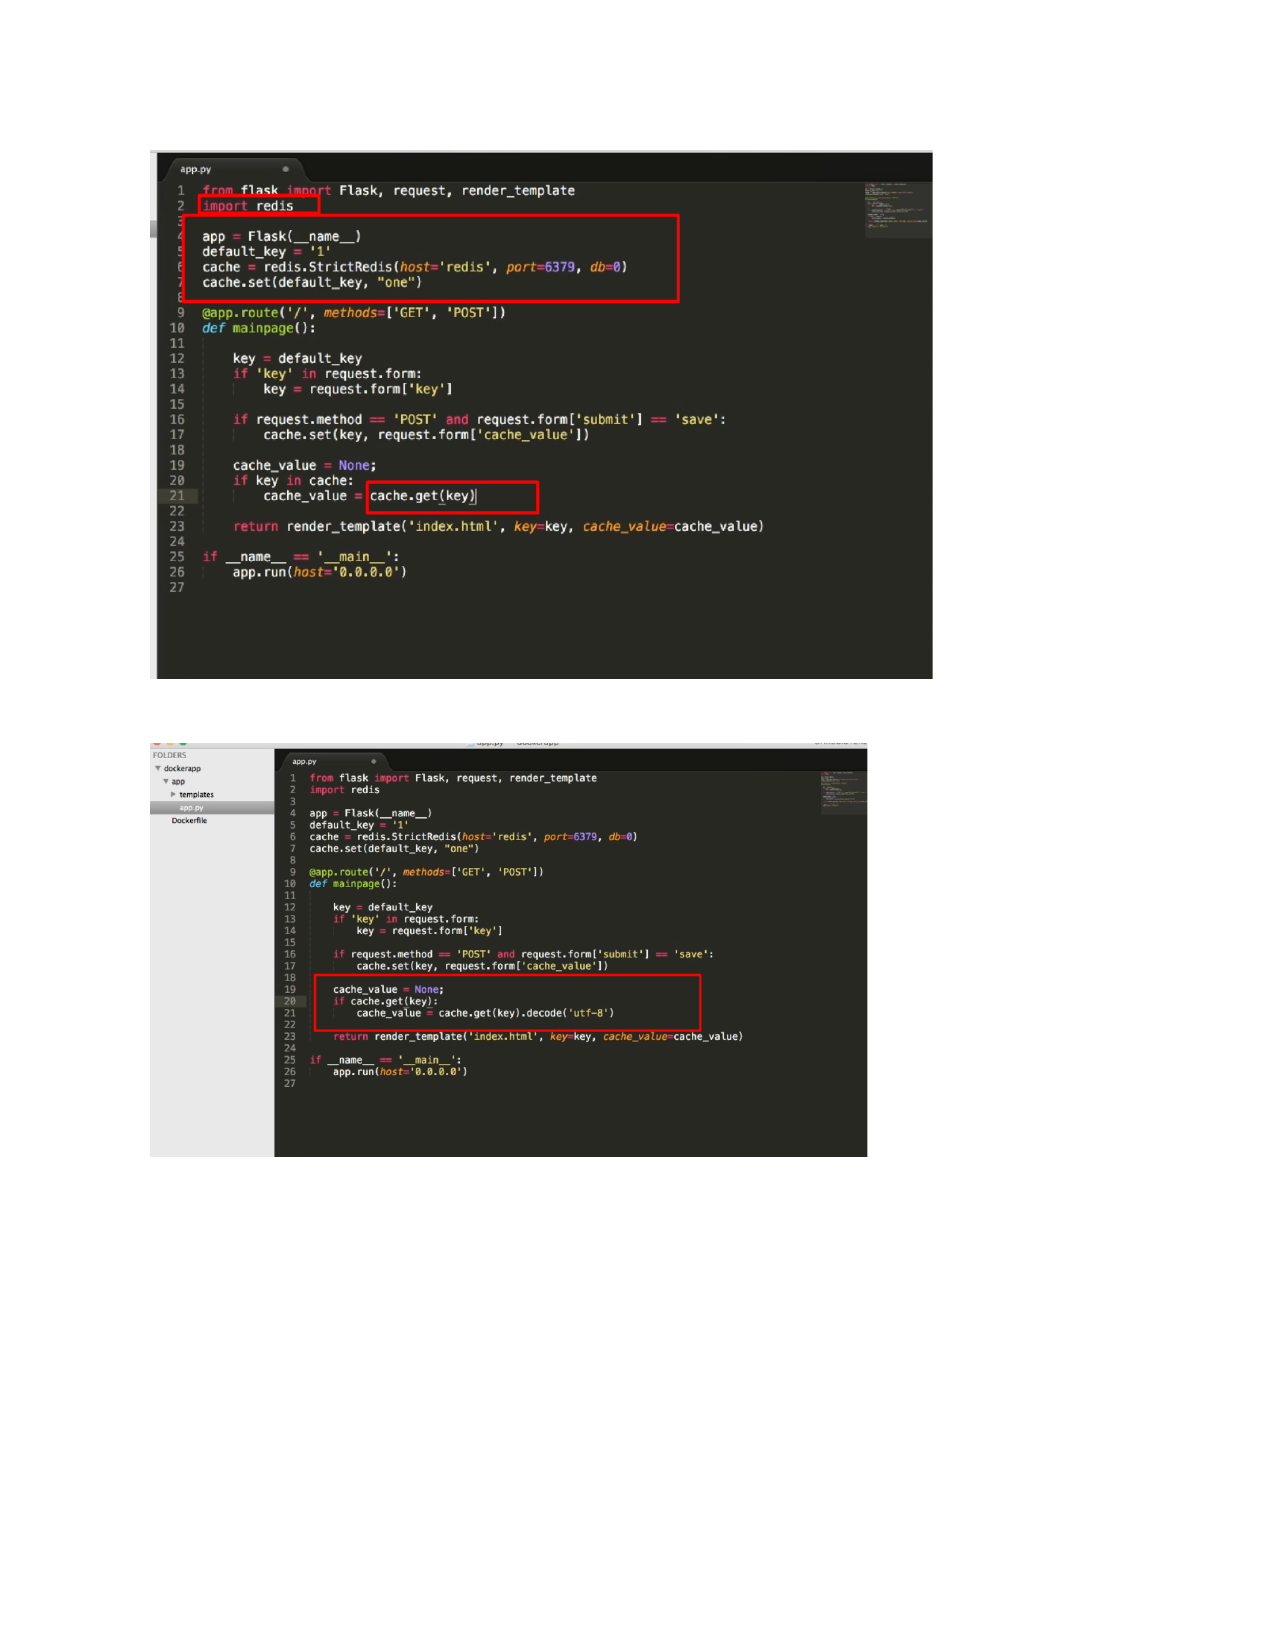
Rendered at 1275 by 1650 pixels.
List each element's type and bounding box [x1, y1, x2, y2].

picture [150, 743, 868, 1157]
picture [150, 150, 933, 679]
